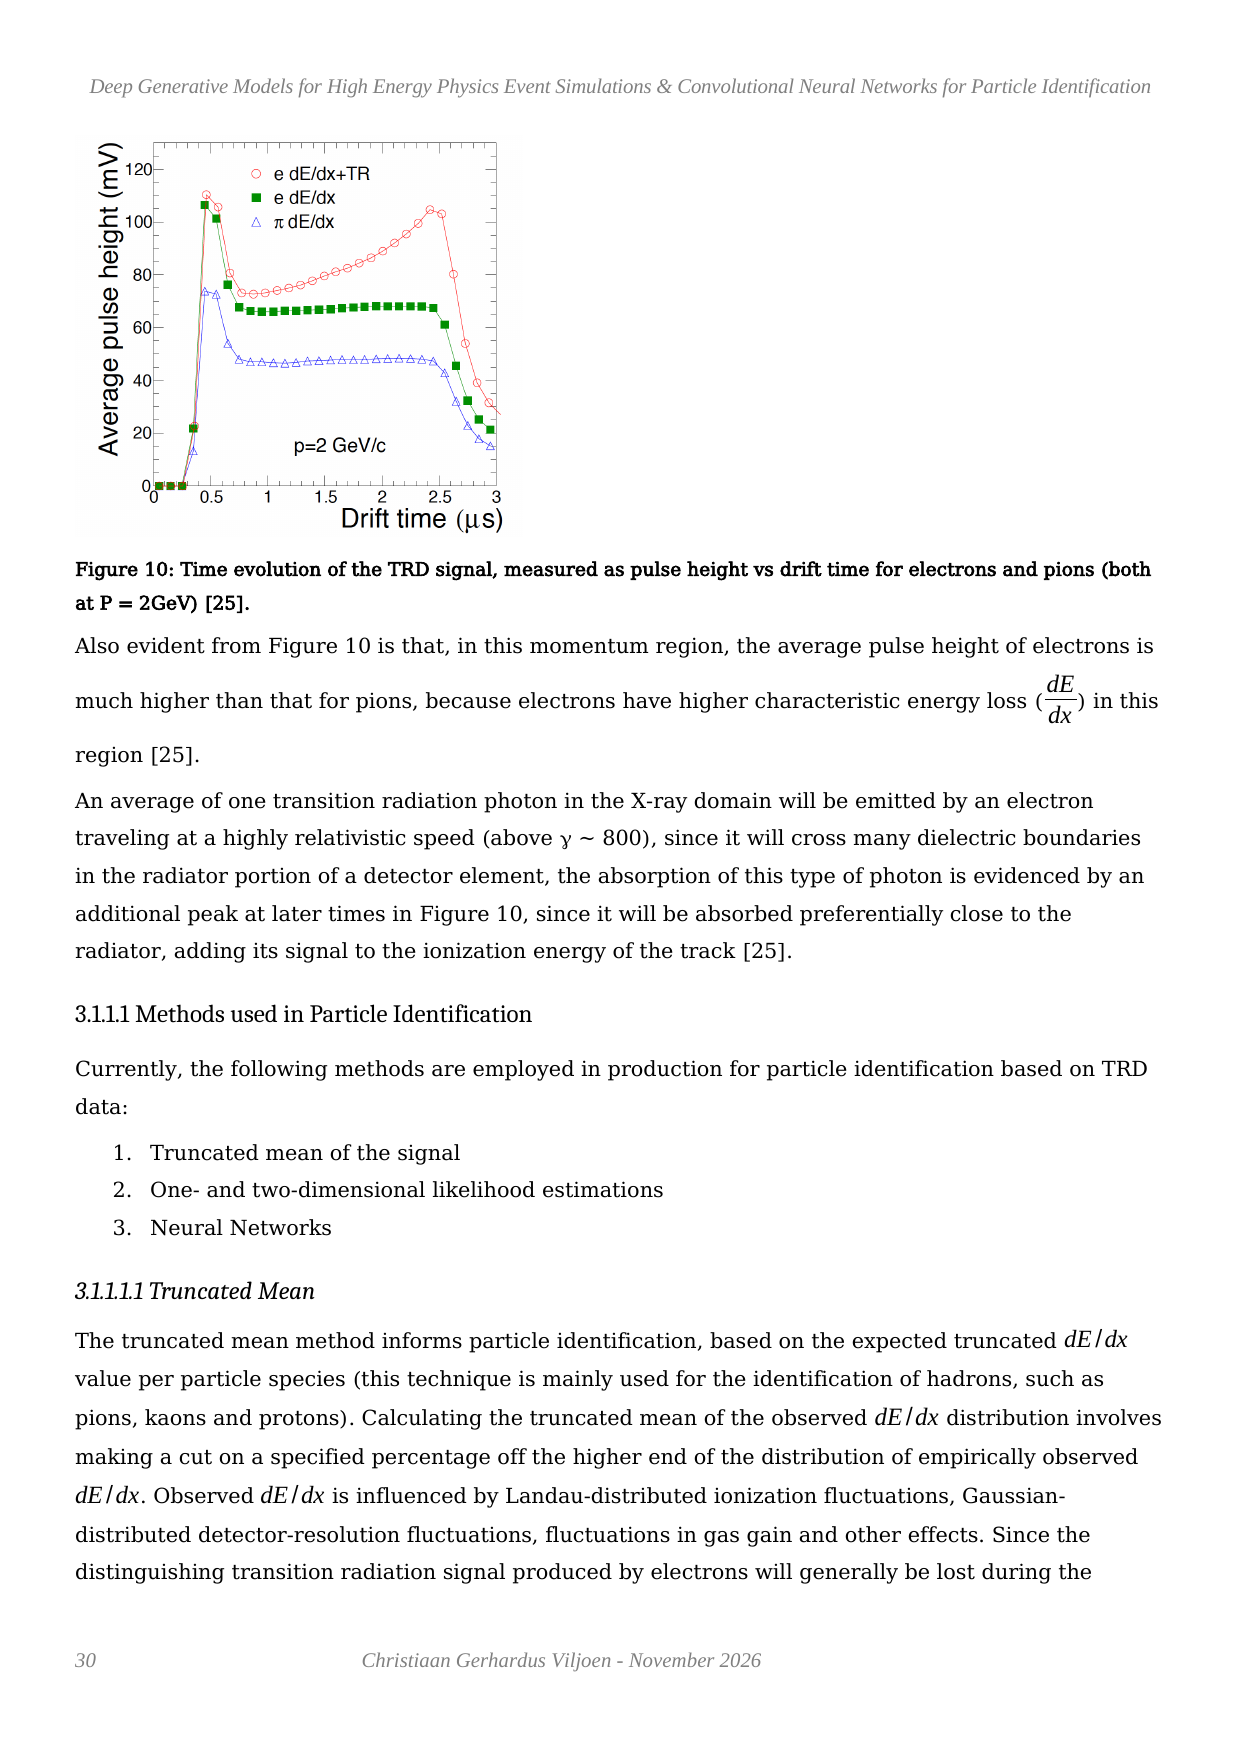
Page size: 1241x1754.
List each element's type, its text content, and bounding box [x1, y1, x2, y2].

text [75, 1326, 1165, 1584]
list Neural Networks [112, 1214, 1165, 1239]
list Truncated mean of the signal [112, 1139, 1165, 1164]
subtitle Truncated Mean [75, 1277, 1165, 1306]
text Figure 10: Time evolution of the TRD signal, measured as pulse height vs drift time for electrons and pions (both at P = 2GeV) . [75, 557, 1165, 613]
text An average of one transition radiation photon in the X-ray domain will be emitted by an electron traveling at a highly relativistic speed (above ~ 800), since it will cross many dielectric boundaries in the radiator portion of a detector element, the absorption of this type of photon is evidenced by an additional peak at later times in Figure 10, since it will be absorbed preferentially close to the radiator, adding its signal to the ionization energy of the track . [75, 788, 1165, 963]
text Currently, the following methods are employed in production for particle identification based on TRD data: [75, 1056, 1165, 1118]
list One- and two-dimensional likelihood estimations [112, 1177, 1165, 1202]
text Also evident from Figure 10 is that, in this momentum region, the average pulse height of electrons is much higher than that for pions, because electrons have higher characteristic energy loss () in this region . [75, 633, 1165, 767]
subtitle Methods used in Particle Identification [75, 1000, 1165, 1029]
picture [75, 135, 523, 537]
